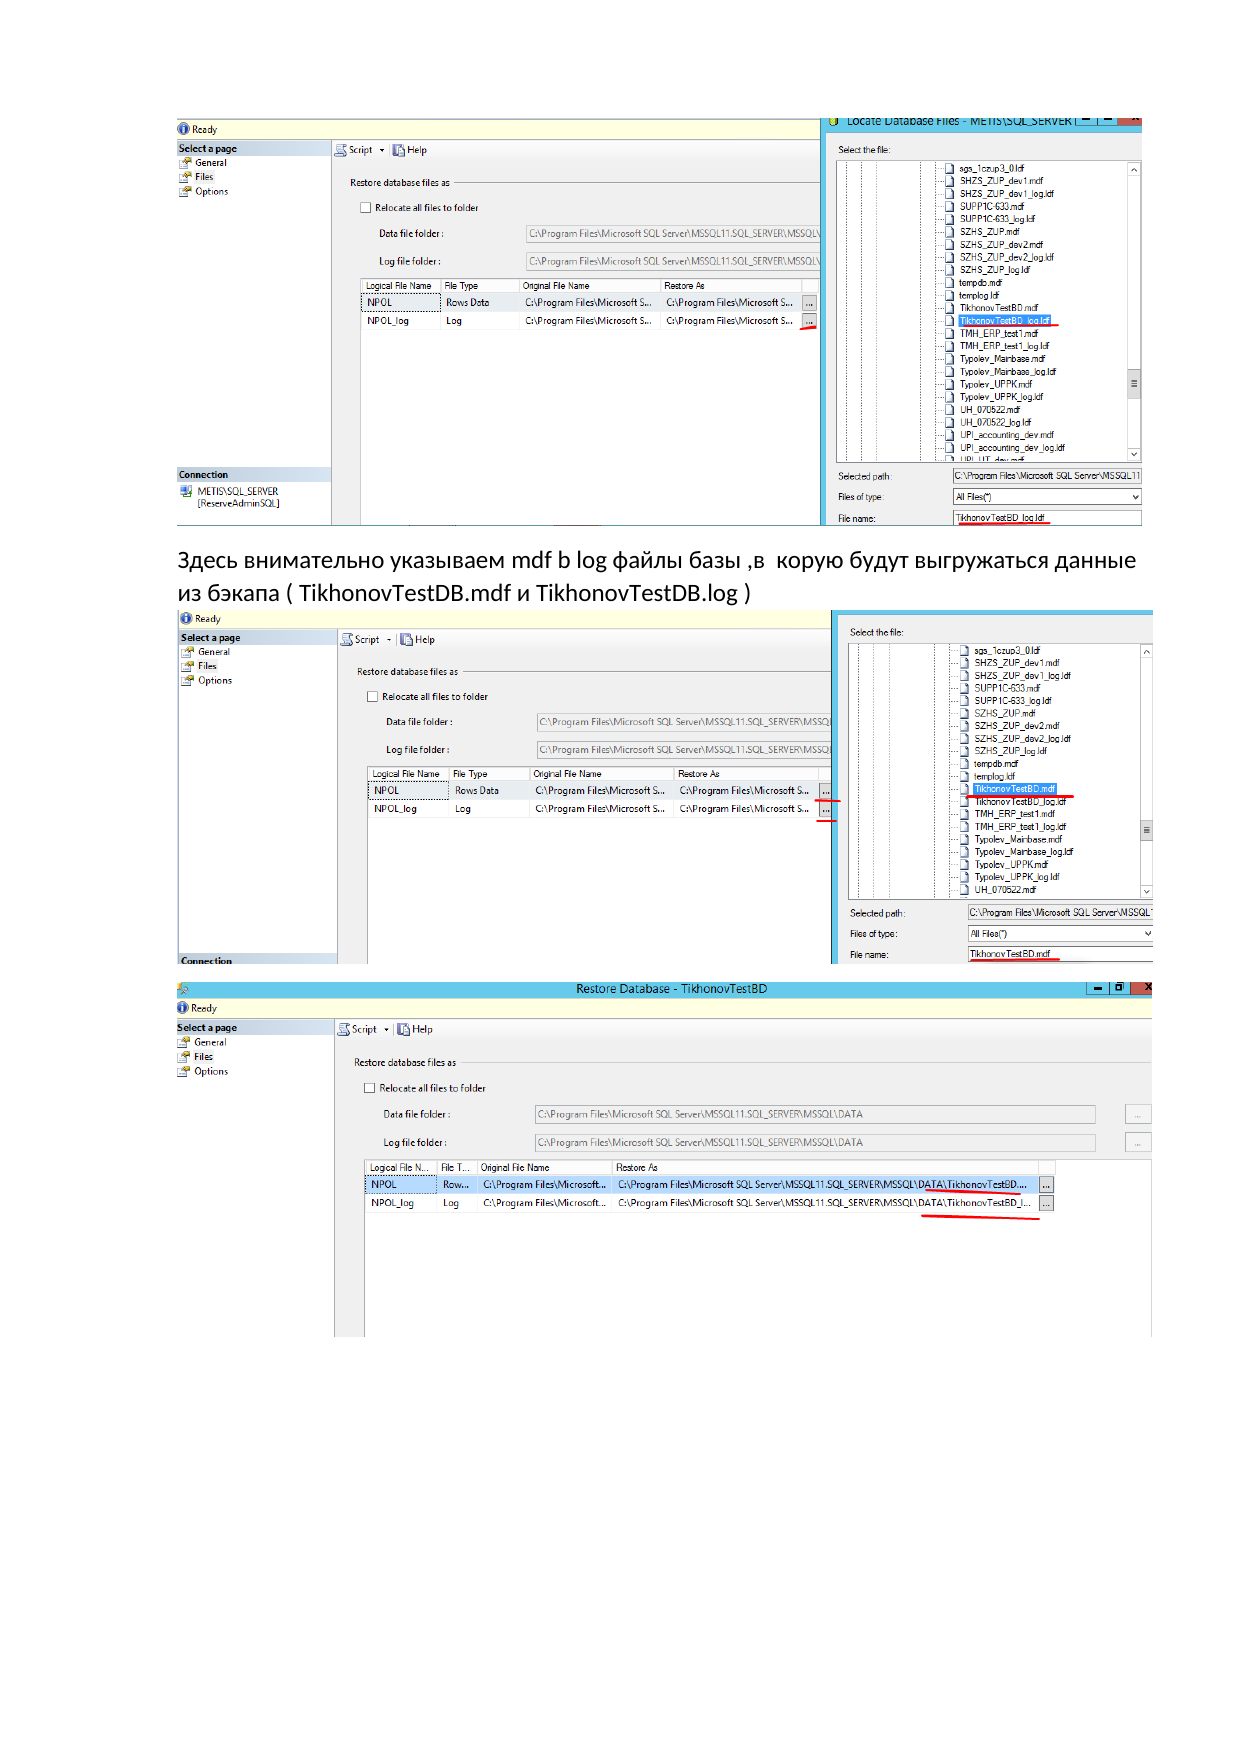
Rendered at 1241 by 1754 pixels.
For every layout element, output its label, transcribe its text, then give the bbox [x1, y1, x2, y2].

picture [177, 610, 1153, 964]
picture [177, 982, 1152, 1337]
picture [177, 118, 1142, 526]
text Здесь внимательно указываем mdf b log файлы базы ,в корую будут выгружаться данные из бэкапа ( TikhonovTestDB.mdf и TikhonovTestDB.log ) [177, 544, 1152, 610]
